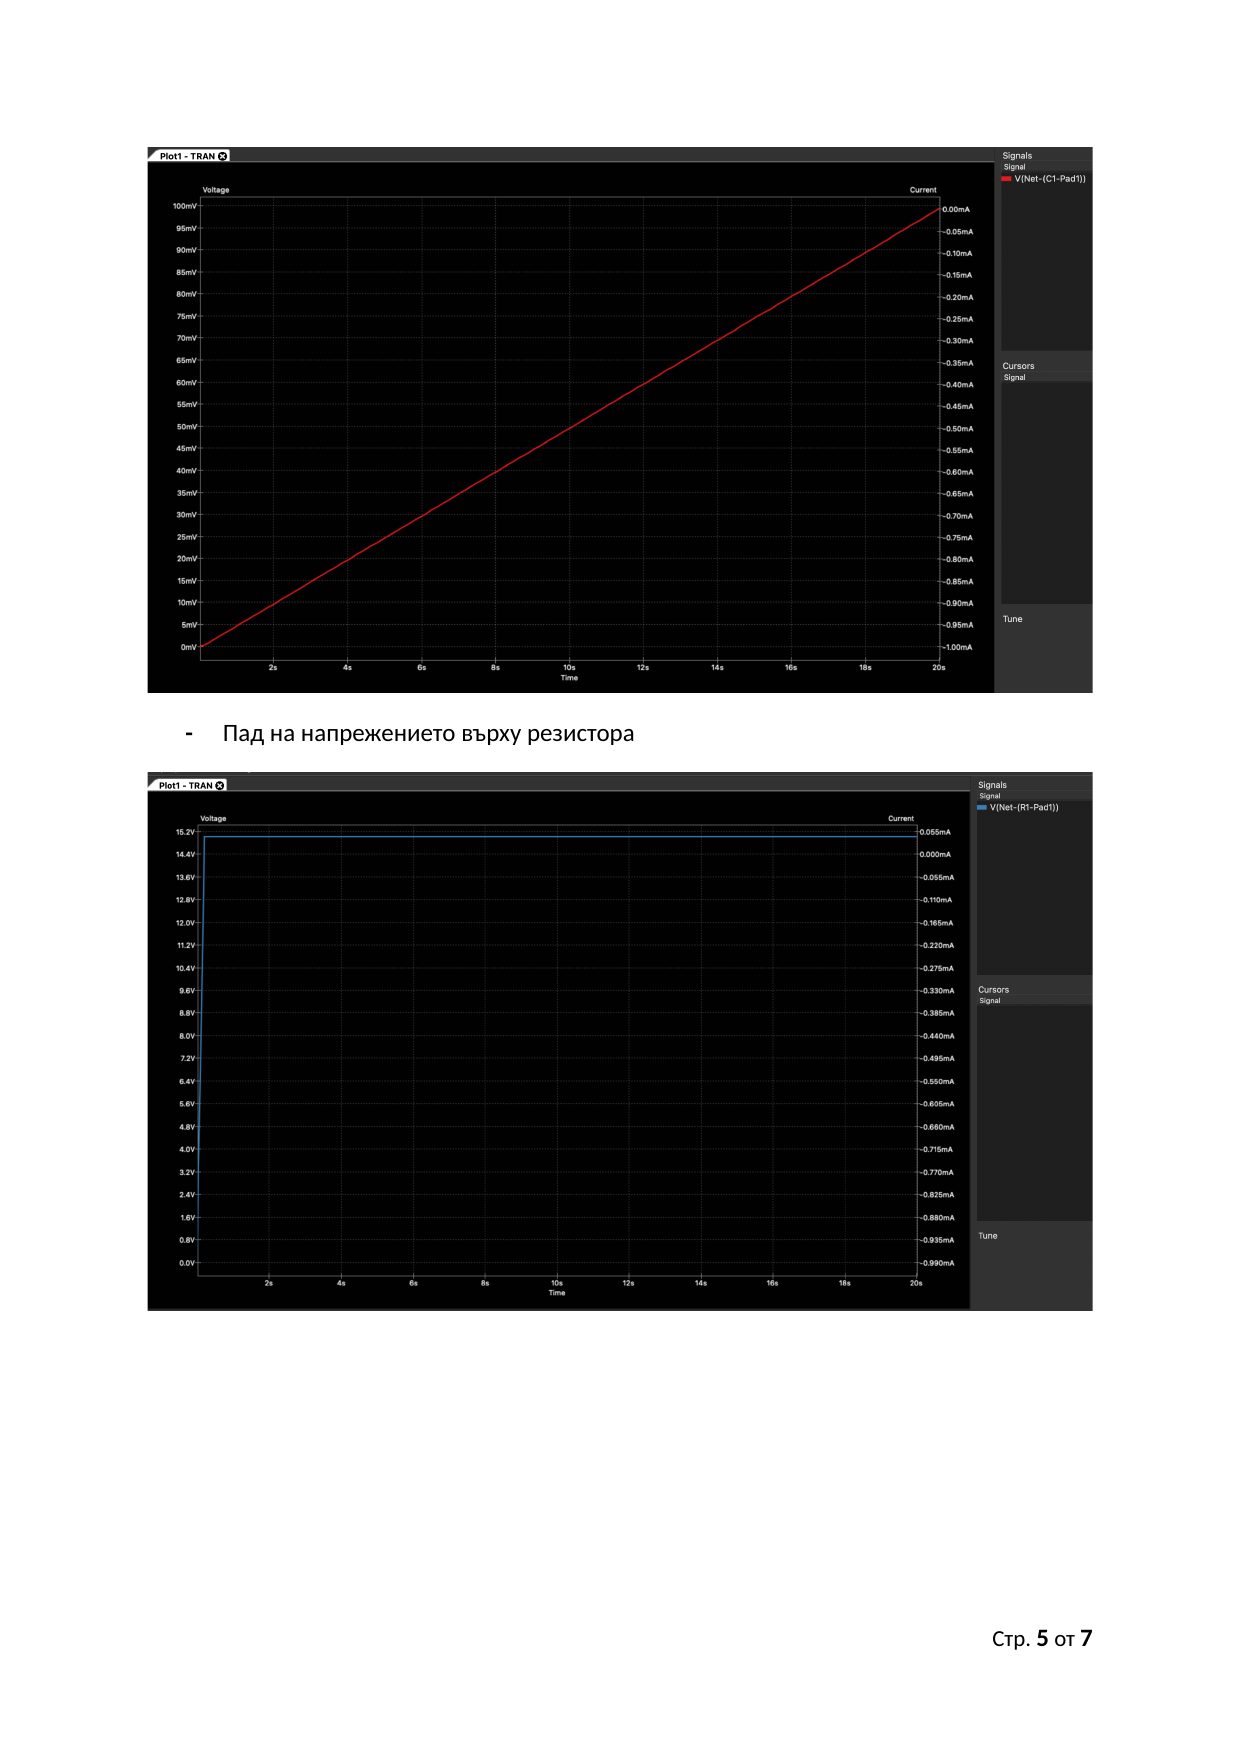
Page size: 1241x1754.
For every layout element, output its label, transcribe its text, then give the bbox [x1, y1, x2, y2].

list Пад на напрежението върху резистора [185, 717, 1093, 748]
picture [147, 147, 1093, 693]
picture [147, 772, 1093, 1311]
